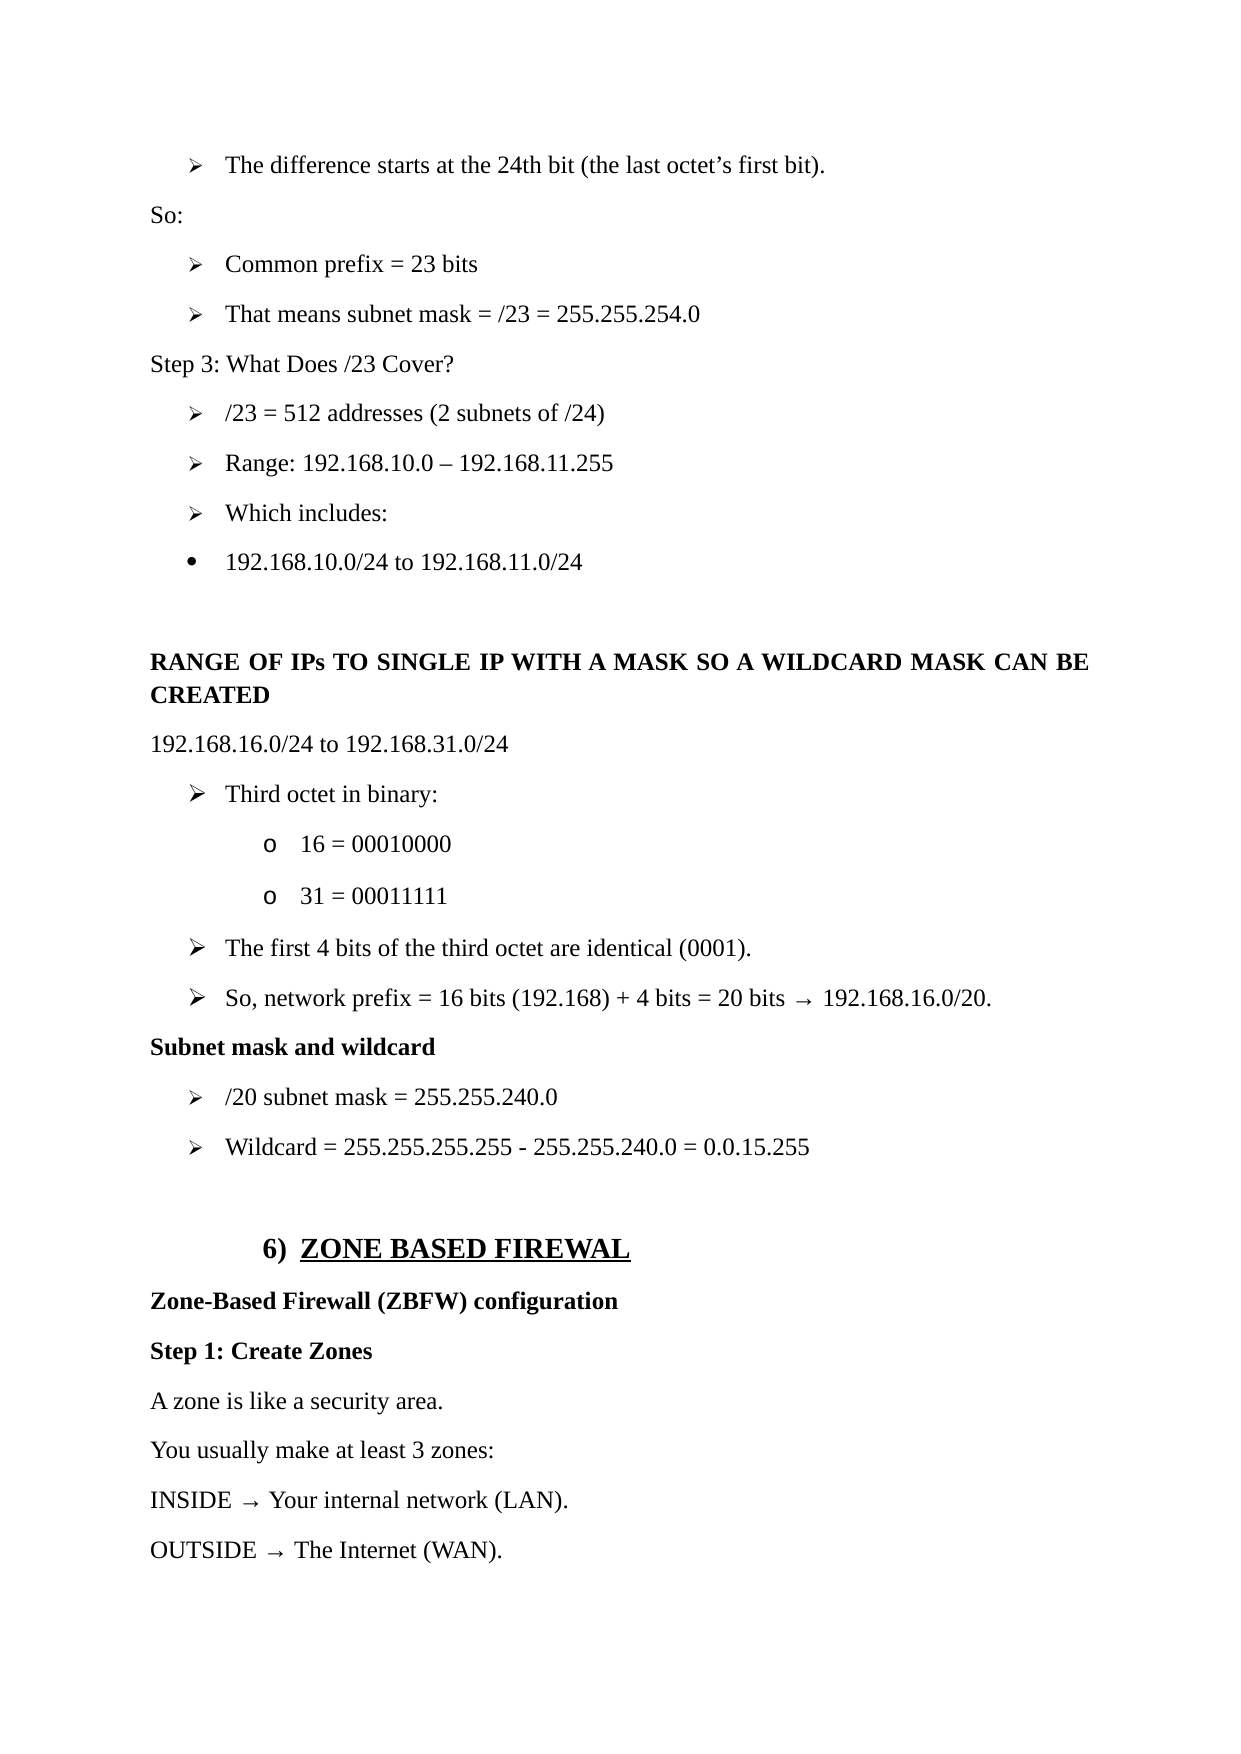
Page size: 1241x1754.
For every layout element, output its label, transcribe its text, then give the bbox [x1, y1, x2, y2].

list Range: 192.168.10.0 – 192.168.11.255 [187, 448, 1090, 477]
text You usually make at least 3 zones: [150, 1436, 1090, 1464]
text Zone-Based Firewall (ZBFW) configuration [150, 1286, 1090, 1315]
text RANGE OF IPs TO SINGLE IP WITH A MASK SO A WILDCARD MASK CAN BE CREATED [150, 647, 1090, 709]
list The difference starts at the 24th bit (the last octet’s first bit). [187, 150, 1090, 179]
list Common prefix = 23 bits [187, 249, 1090, 278]
list ZONE BASED FIREWAL [262, 1231, 1090, 1265]
list Which includes: [187, 498, 1090, 527]
text Step 1: Create Zones [150, 1336, 1090, 1365]
list The first 4 bits of the third octet are identical (0001). [187, 933, 1090, 962]
list Wildcard = 255.255.255.255 - 255.255.240.0 = 0.0.15.255 [187, 1132, 1090, 1161]
text A zone is like a security area. [150, 1386, 1090, 1414]
text INSIDE → Your internal network (LAN). [150, 1485, 1090, 1514]
list /20 subnet mask = 255.255.240.0 [187, 1082, 1090, 1111]
list That means subnet mask = /23 = 255.255.254.0 [187, 299, 1090, 328]
list 31 = 00011111 [262, 881, 1090, 912]
text Step 3: What Does /23 Cover? [150, 349, 1090, 377]
text Subnet mask and wildcard [150, 1032, 1090, 1061]
list 16 = 00010000 [262, 829, 1090, 860]
list /23 = 512 addresses (2 subnets of /24) [187, 398, 1090, 427]
list 192.168.10.0/24 to 192.168.11.0/24 [187, 547, 1090, 576]
text 192.168.16.0/24 to 192.168.31.0/24 [150, 729, 1090, 758]
text So: [150, 200, 1090, 228]
list So, network prefix = 16 bits (192.168) + 4 bits = 20 bits → 192.168.16.0/20. [187, 983, 1090, 1012]
list Third octet in binary: [187, 779, 1090, 808]
text OUTSIDE → The Internet (WAN). [150, 1535, 1090, 1564]
